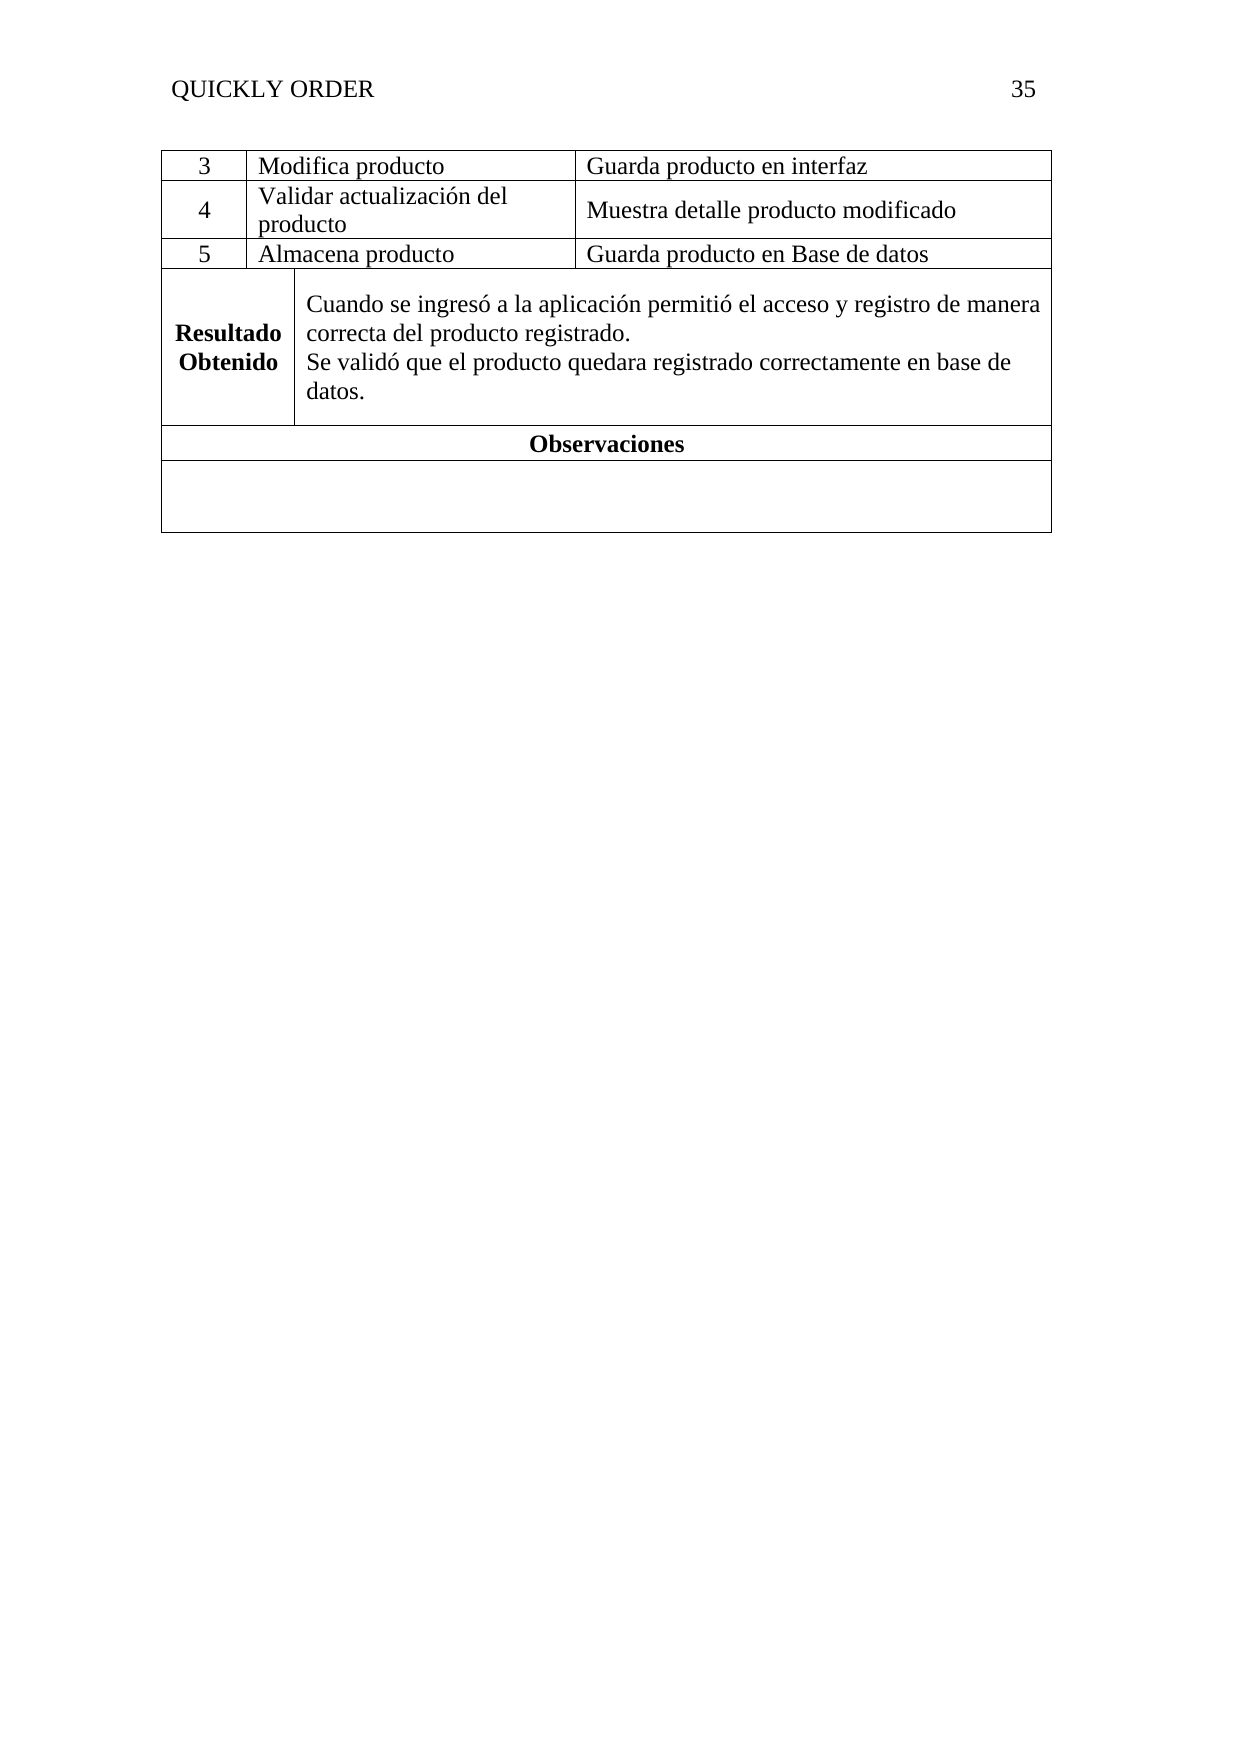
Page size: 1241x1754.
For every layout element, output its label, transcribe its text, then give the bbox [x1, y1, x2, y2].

table_cell Almacena producto [247, 239, 575, 268]
table_cell Observaciones [162, 426, 1051, 460]
table_cell Muestra detalle producto modificado [576, 181, 1051, 238]
table_cell Modifica producto [247, 151, 575, 180]
table_cell Validar actualización del producto [247, 181, 575, 238]
table_cell 5 [162, 239, 246, 268]
table_cell Guarda producto en Base de datos [576, 239, 1051, 268]
table_cell Cuando se ingresó a la aplicación permitió el acceso y registro de manera correcta del producto registrado. Se validó que el producto quedara registrado correctamente en base de datos. [295, 269, 1051, 425]
table_cell Guarda producto en interfaz [576, 151, 1051, 180]
table_cell Resultado Obtenido [162, 269, 294, 425]
table_cell 3 [162, 151, 246, 180]
table_cell [162, 461, 1051, 532]
table_cell 4 [162, 181, 246, 238]
